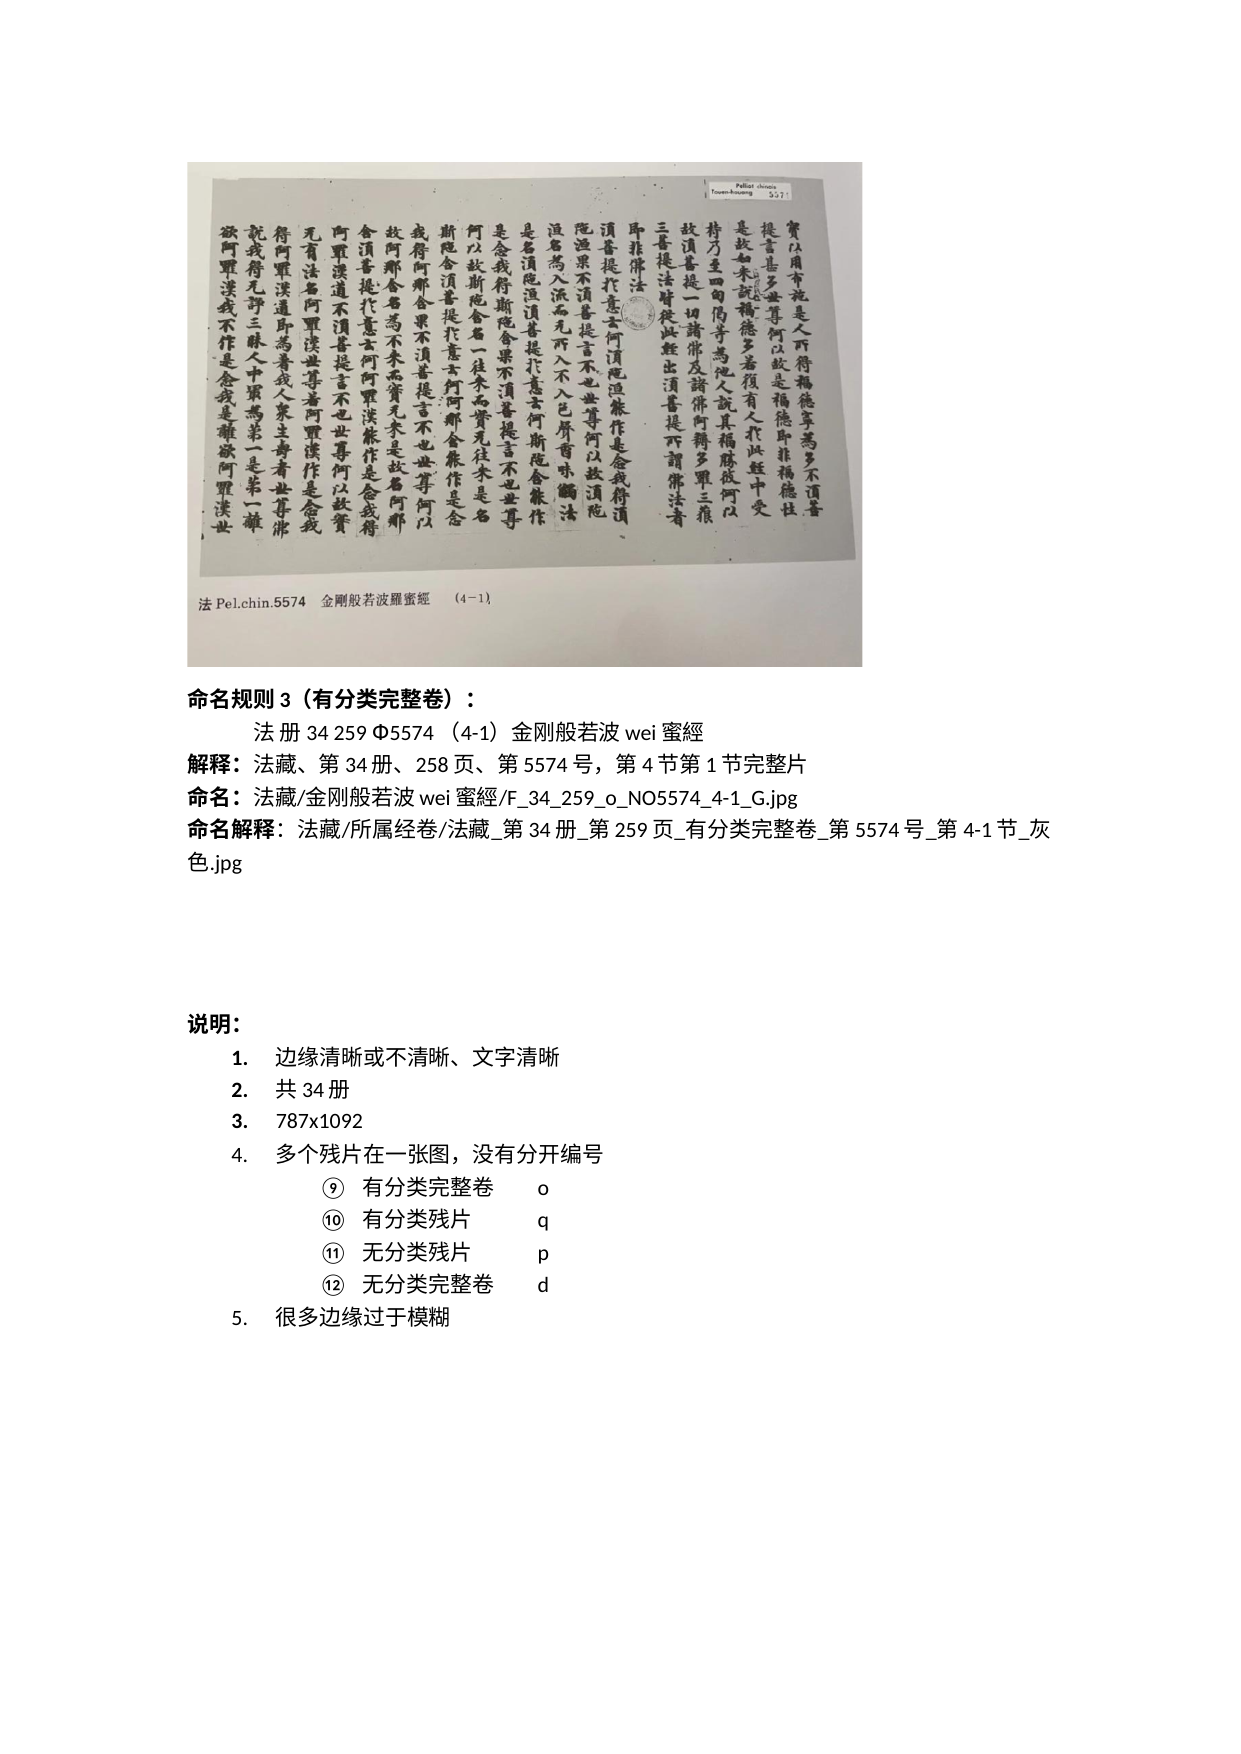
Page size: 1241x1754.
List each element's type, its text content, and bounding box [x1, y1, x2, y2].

list 法 册34 259 Փ5574 （4-1）金刚般若波wei蜜經 [187, 714, 1053, 747]
list 很多边缘过于模糊 [231, 1299, 1053, 1332]
list 命名：法藏/金刚般若波wei蜜經/F_34_259_o_NO5574_4-1_G.jpg [187, 779, 1053, 812]
list 边缘清晰或不清晰、文字清晰 [231, 1039, 1053, 1072]
text 说明： [187, 1007, 1053, 1039]
picture [187, 162, 863, 667]
list 有分类完整卷 o [319, 1169, 1053, 1202]
list 共34册 [231, 1072, 1053, 1104]
list 有分类残片 q [319, 1202, 1053, 1234]
list 多个残片在一张图，没有分开编号 [231, 1137, 1053, 1169]
list 命名规则3（有分类完整卷）： [187, 682, 1053, 714]
list 无分类完整卷 d [319, 1267, 1053, 1299]
text 命名解释：法藏/所属经卷/法藏_第34册_第259页_有分类完整卷_第5574号_第4-1节_灰色.jpg [187, 812, 1053, 877]
list 解释：法藏、第34册、258页、第5574号，第4节第1节完整片 [187, 747, 1053, 779]
list 787x1092 [231, 1104, 1053, 1137]
list 无分类残片 p [319, 1234, 1053, 1267]
